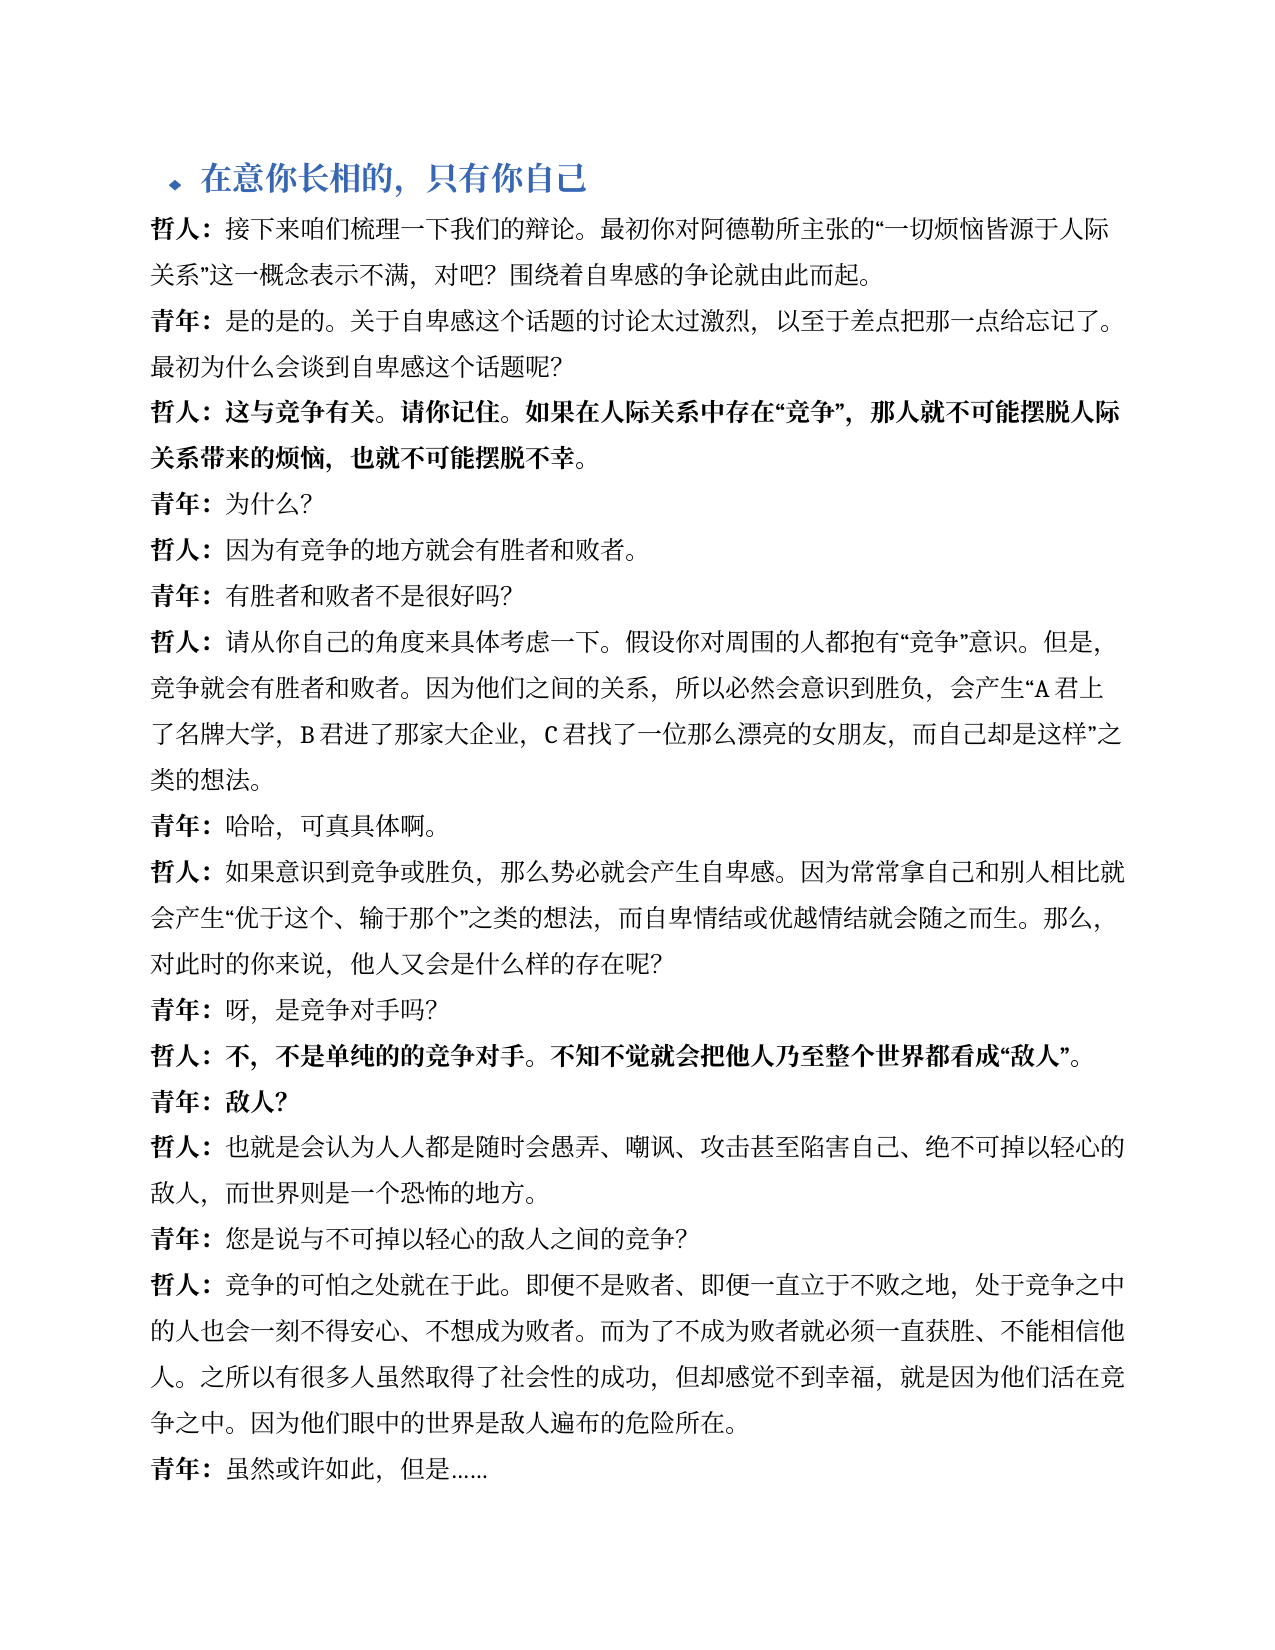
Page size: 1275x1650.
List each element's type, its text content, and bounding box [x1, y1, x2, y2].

text 哲人：竞争的可怕之处就在于此。即便不是败者、即便一直立于不败之地，处于竞争之中的人也会一刻不得安心、不想成为败者。而为了不成为败者就必须一直获胜、不能相信他人。之所以有很多人虽然取得了社会性的成功，但却感觉不到幸福，就是因为他们活在竞争之中。因为他们眼中的世界是敌人遍布的危险所在。 [150, 1255, 1125, 1439]
text 哲人：也就是会认为人人都是随时会愚弄、嘲讽、攻击甚至陷害自己、绝不可掉以轻心的敌人，而世界则是一个恐怖的地方。 [150, 1117, 1125, 1209]
text 青年：您是说与不可掉以轻心的敌人之间的竞争？ [150, 1209, 1125, 1255]
subtitle 在意你长相的，只有你自己 [150, 150, 1125, 198]
text 青年：呀，是竞争对手吗？ [150, 979, 1125, 1025]
text 青年：是的是的。关于自卑感这个话题的讨论太过激烈，以至于差点把那一点给忘记了。最初为什么会谈到自卑感这个话题呢？ [150, 290, 1125, 382]
text 哲人：不，不是单纯的的竞争对手。不知不觉就会把他人乃至整个世界都看成“敌人”。 [150, 1025, 1125, 1071]
text 哲人：如果意识到竞争或胜负，那么势必就会产生自卑感。因为常常拿自己和别人相比就会产生“优于这个、输于那个”之类的想法，而自卑情结或优越情结就会随之而生。那么，对此时的你来说，他人又会是什么样的存在呢？ [150, 842, 1125, 979]
text 青年：有胜者和败者不是很好吗？ [150, 566, 1125, 612]
text 青年：敌人？ [150, 1071, 1125, 1117]
text 哲人：请从你自己的角度来具体考虑一下。假设你对周围的人都抱有“竞争”意识。但是，竞争就会有胜者和败者。因为他们之间的关系，所以必然会意识到胜负，会产生“A君上了名牌大学，B君进了那家大企业，C君找了一位那么漂亮的女朋友，而自己却是这样”之类的想法。 [150, 612, 1125, 796]
text 哲人：这与竞争有关。请你记住。如果在人际关系中存在“竞争”，那人就不可能摆脱人际关系带来的烦恼，也就不可能摆脱不幸。 [150, 382, 1125, 474]
text 青年：虽然或许如此，但是…… [150, 1439, 1125, 1485]
text 哲人：因为有竞争的地方就会有胜者和败者。 [150, 520, 1125, 566]
text 哲人：接下来咱们梳理一下我们的辩论。最初你对阿德勒所主张的“一切烦恼皆源于人际关系”这一概念表示不满，对吧？围绕着自卑感的争论就由此而起。 [150, 198, 1125, 290]
text 青年：哈哈，可真具体啊。 [150, 796, 1125, 842]
picture [168, 180, 182, 191]
text 青年：为什么？ [150, 474, 1125, 520]
